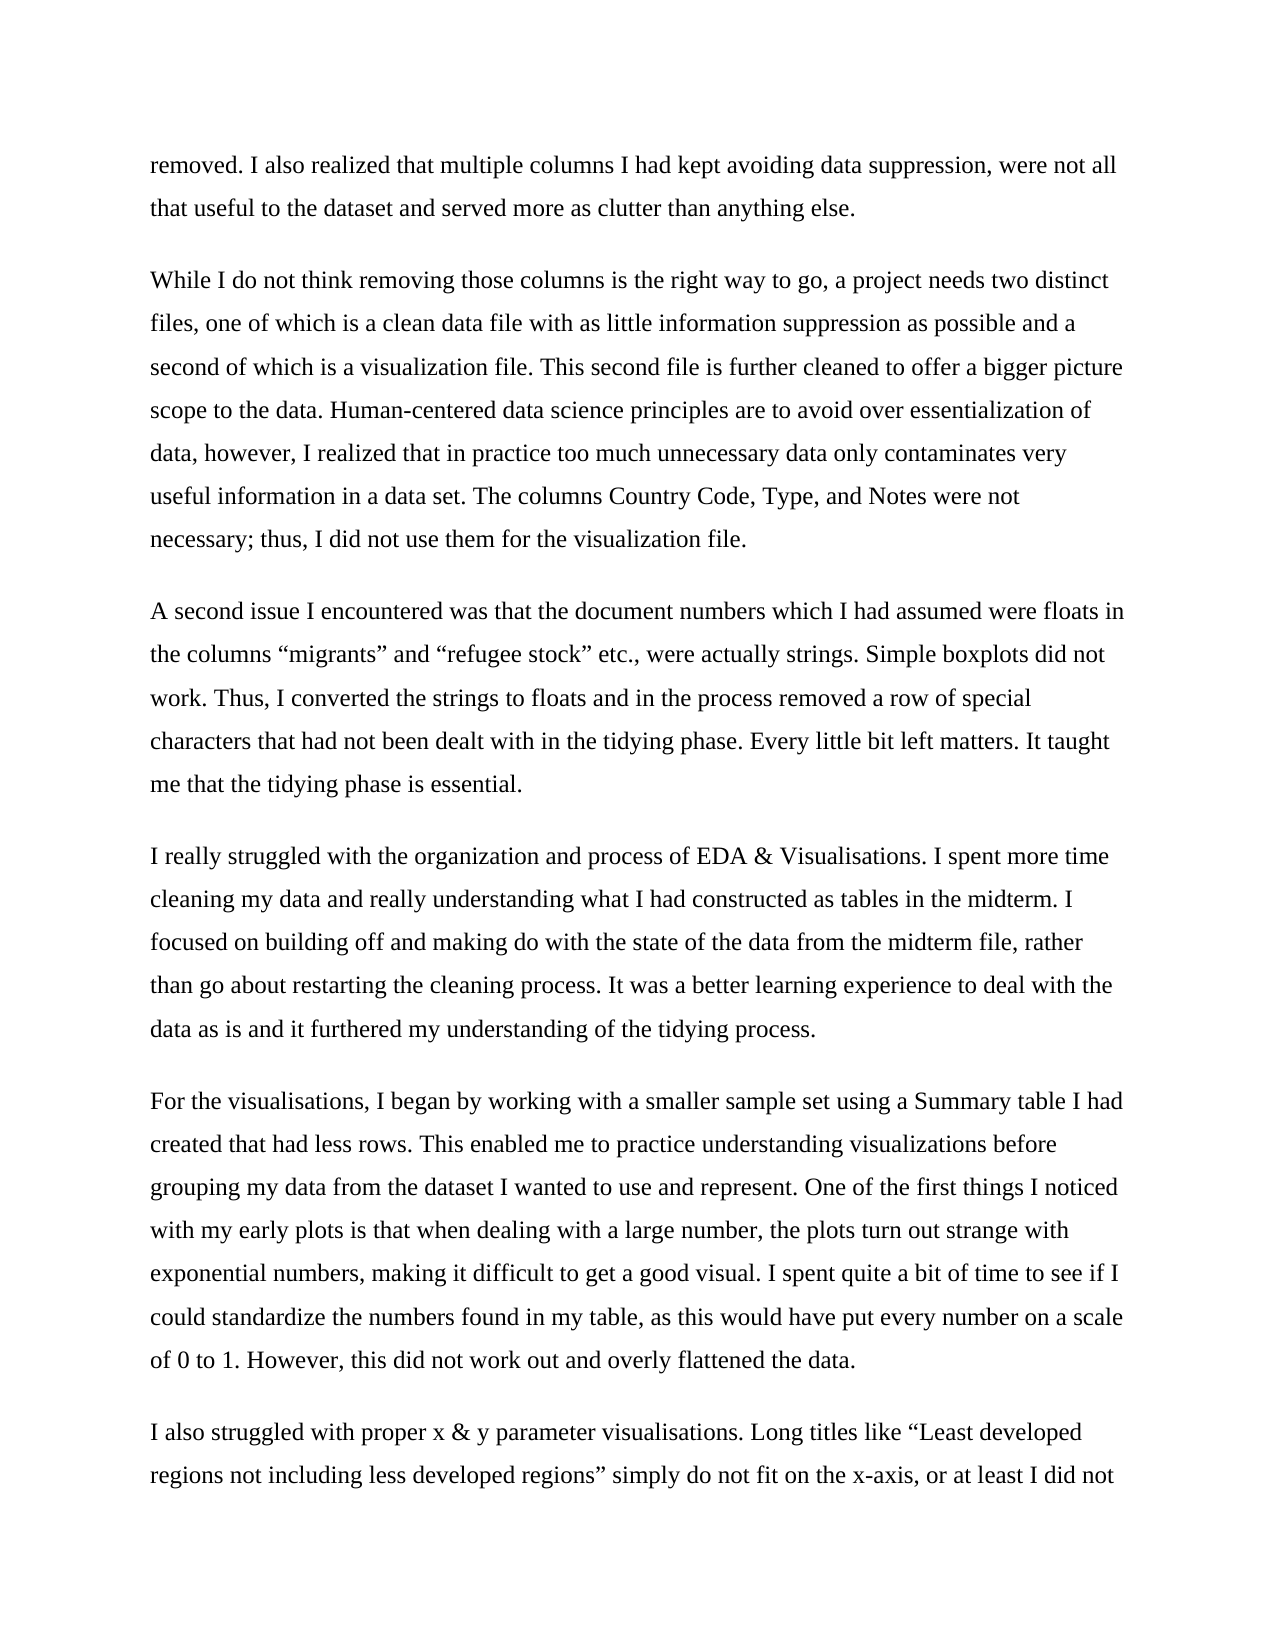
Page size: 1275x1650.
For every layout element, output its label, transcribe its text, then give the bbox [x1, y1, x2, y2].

text While I do not think removing those columns is the right way to go, a project needs two distinct files, one of which is a clean data file with as little information suppression as possible and a second of which is a visualization file. This second file is further cleaned to offer a bigger picture scope to the data. Human-centered data science principles are to avoid over essentialization of data, however, I realized that in practice too much unnecessary data only contaminates very useful information in a data set. The columns Country Code, Type, and Notes were not necessary; thus, I did not use them for the visualization file. [150, 308, 1125, 596]
text For the visualisations, I began by working with a smaller sample set using a Summary table I had created that had less rows. This enabled me to practice understanding visualizations before grouping my data from the dataset I wanted to use and represent. One of the first things I noticed with my early plots is that when dealing with a large number, the plots turn out strange with exponential numbers, making it difficult to get a good visual. I spent quite a bit of time to see if I could standardize the numbers found in my table, as this would have put every number on a scale of 0 to 1. However, this did not work out and overly flattened the data. [150, 1129, 1125, 1417]
text I really struggled with the organization and process of EDA & Visualisations. I spent more time cleaning my data and really understanding what I had constructed as tables in the midterm. I focused on building off and making do with the state of the data from the midterm file, rather than go about restarting the cleaning process. It was a better learning experience to deal with the data as is and it furthered my understanding of the tidying process. [150, 884, 1125, 1086]
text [150, 150, 1125, 265]
text A second issue I encountered was that the document numbers which I had assumed were floats in the columns “migrants” and “refugee stock” etc., were actually strings. Simple boxplots did not work. Thus, I converted the strings to floats and in the process removed a row of special characters that had not been dealt with in the tidying phase. Every little bit left matters. It taught me that the tidying phase is essential. [150, 639, 1125, 841]
